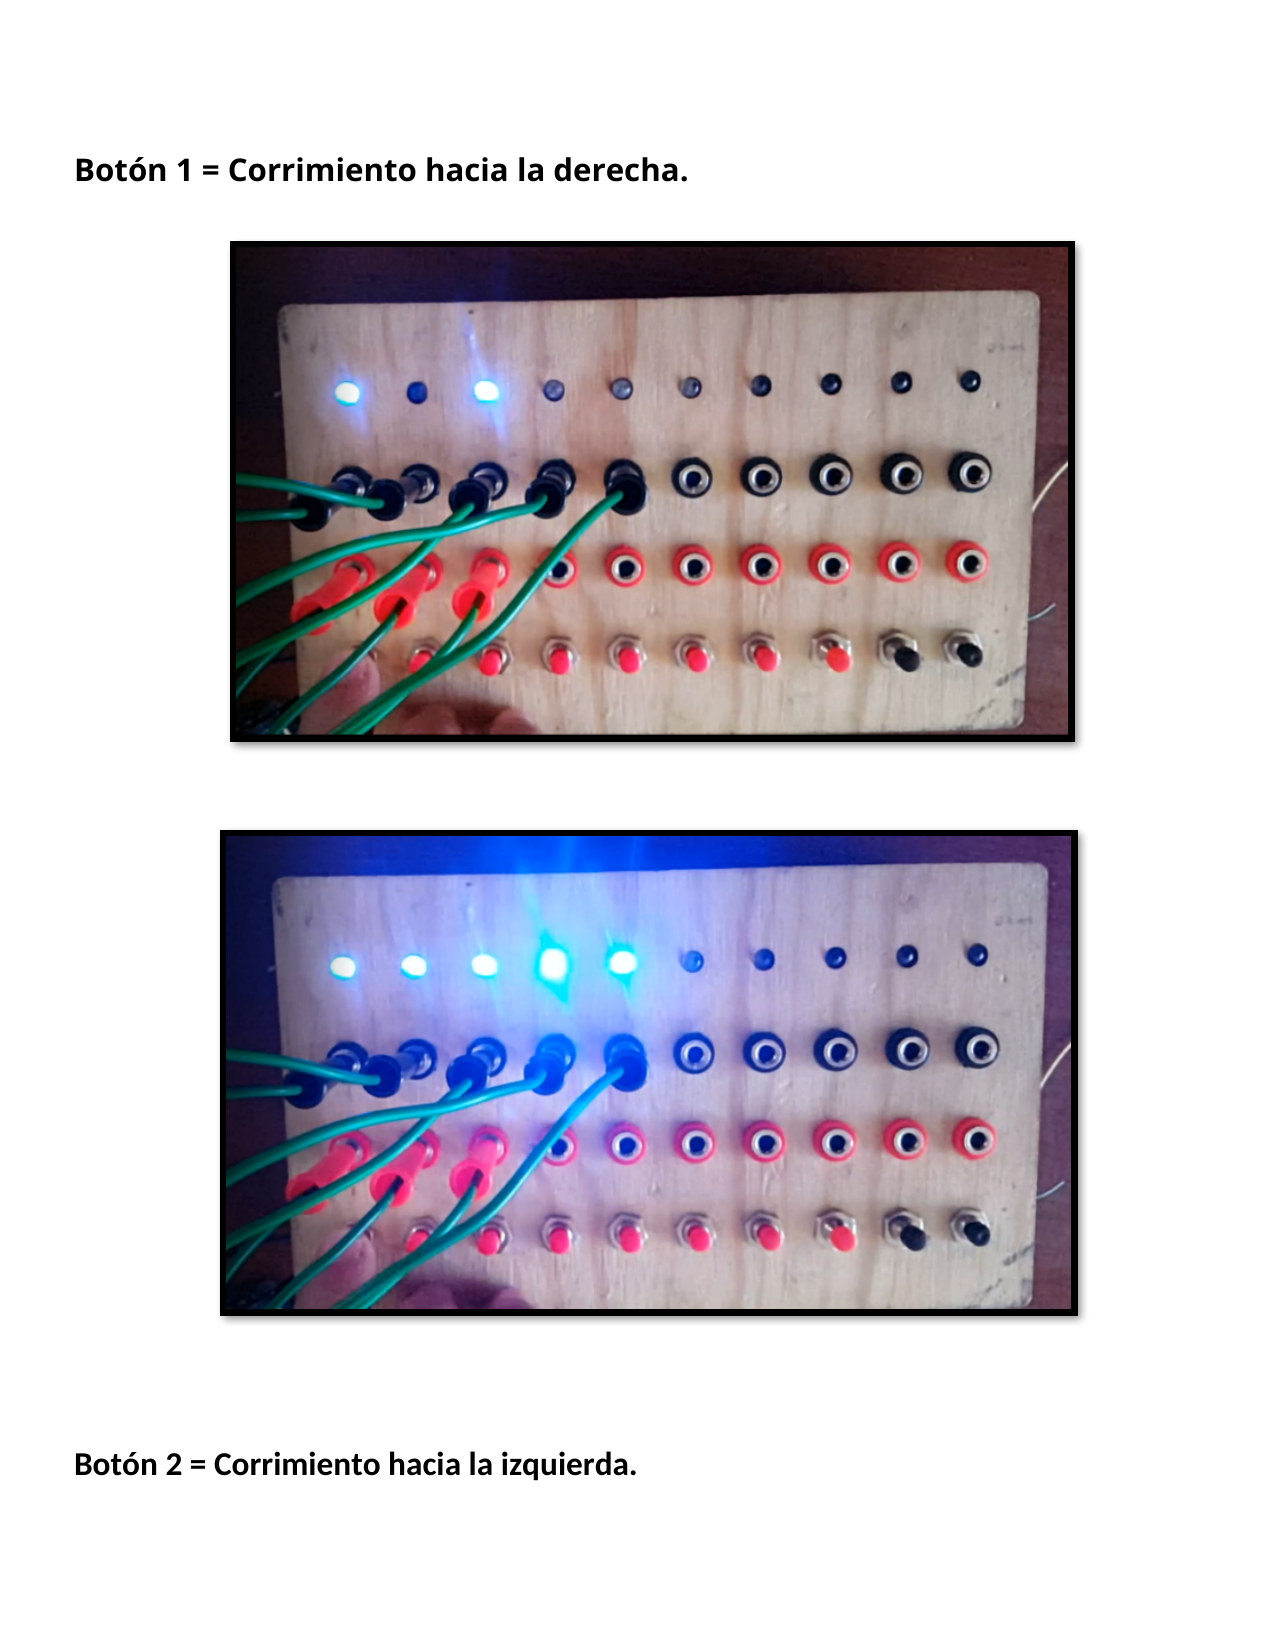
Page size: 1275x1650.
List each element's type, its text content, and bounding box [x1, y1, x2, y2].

text Botón 1 = Corrimiento hacia la derecha. [74, 148, 1181, 190]
text Botón 2 = Corrimiento hacia la izquierda. [74, 1443, 1226, 1483]
picture [236, 247, 1068, 736]
picture [226, 836, 1071, 1309]
